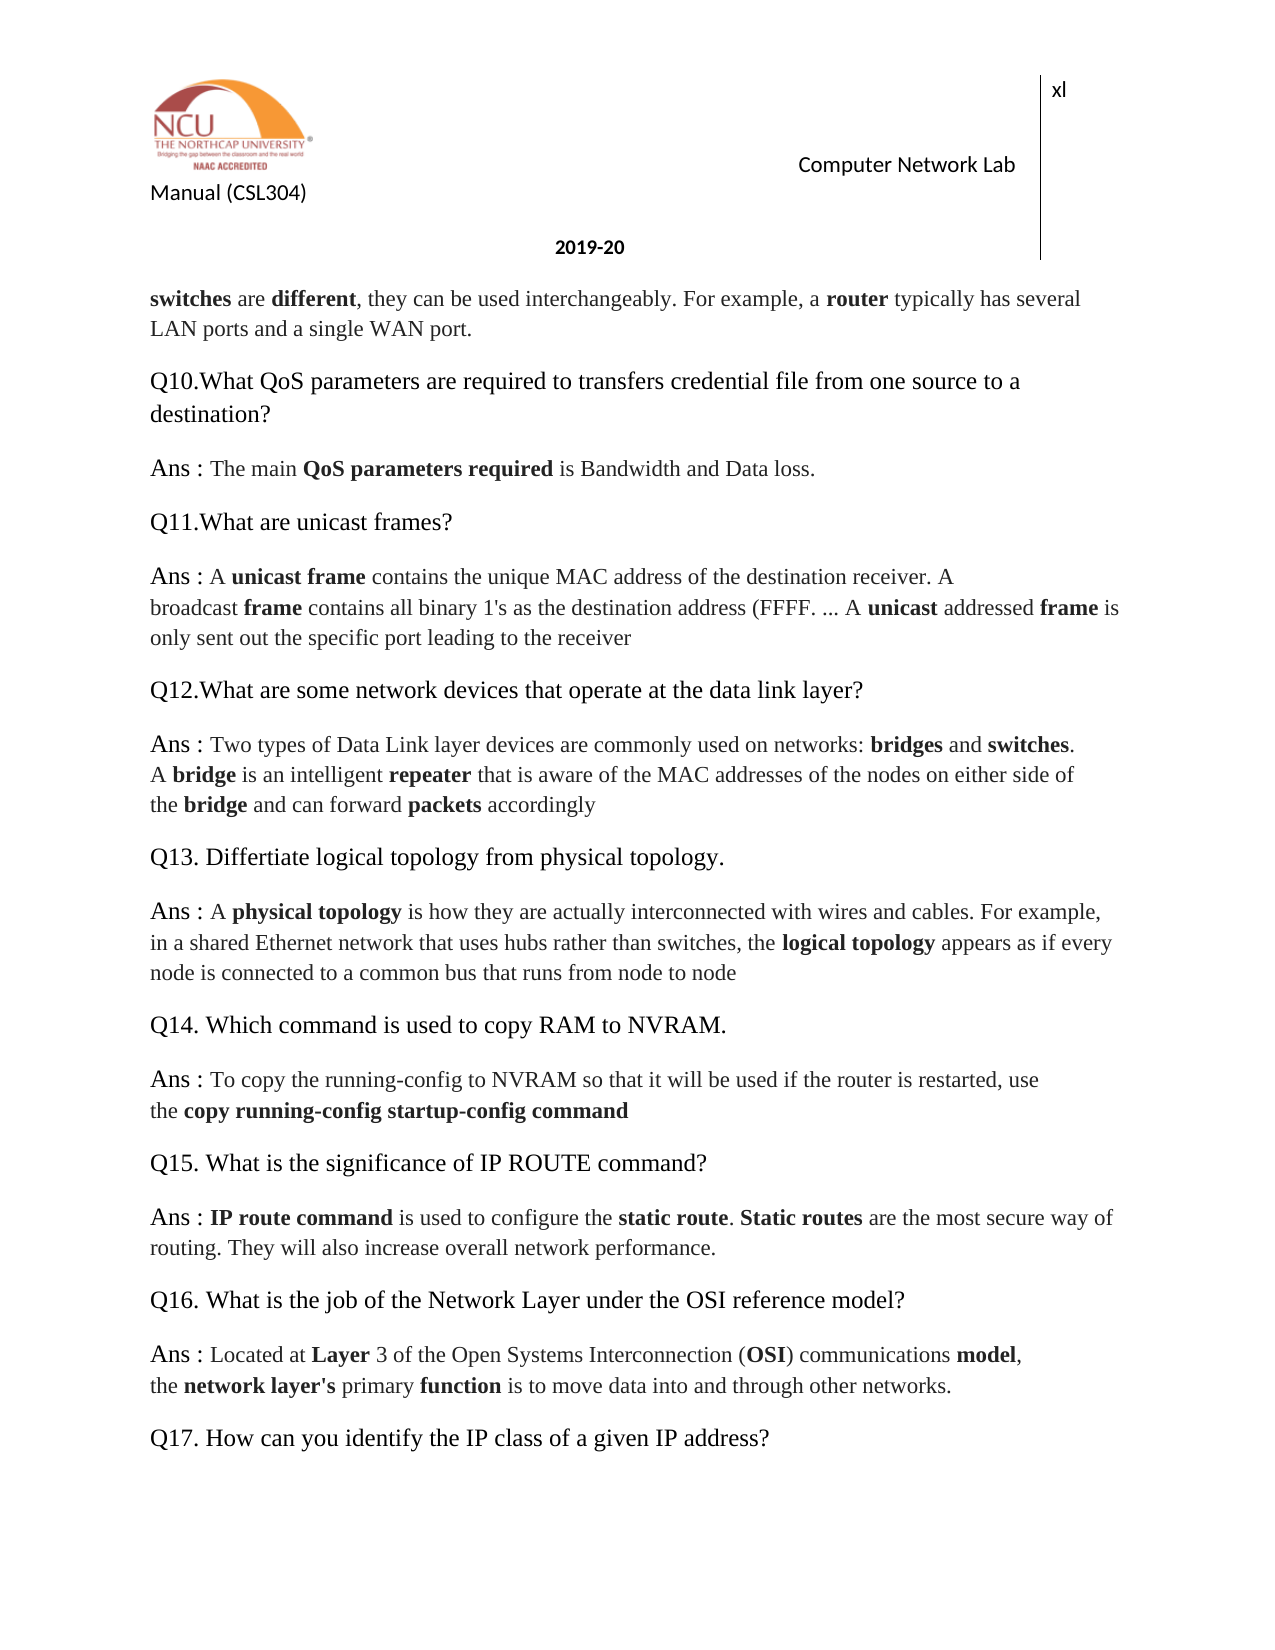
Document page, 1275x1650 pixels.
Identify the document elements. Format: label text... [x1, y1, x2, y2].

text Q10.What QoS parameters are required to transfers credential file from one source to a destination? [150, 366, 1125, 428]
text Q17. How can you identify the IP class of a given IP address? [150, 1423, 1125, 1451]
text Q12.What are some network devices that operate at the data link layer? [150, 675, 1125, 703]
text Ans : The main QoS parameters required is Bandwidth and Data loss. [150, 453, 1125, 482]
text Ans : Two types of Data Link layer devices are commonly used on networks: bridges and switches. A bridge is an intelligent repeater that is aware of the MAC addresses of the nodes on either side of the bridge and can forward packets accordingly [150, 729, 1125, 818]
text Q16. What is the job of the Network Layer under the OSI reference model? [150, 1285, 1125, 1314]
text Ans : A physical topology is how they are actually interconnected with wires and cables. For example, in a shared Ethernet network that uses hubs rather than switches, the logical topology appears as if every node is connected to a common bus that runs from node to node [150, 896, 1125, 986]
text Q14. Which command is used to copy RAM to NVRAM. [150, 1010, 1125, 1039]
text Q11.What are unicast frames? [150, 507, 1125, 536]
picture [150, 75, 314, 173]
text Ans : A unicast frame contains the unique MAC address of the destination receiver. A broadcast frame contains all binary 1's as the destination address (FFFF. ... A unicast addressed frame is only sent out the specific port leading to the receiver [150, 561, 1125, 650]
text Ans : IP route command is used to configure the static route. Static routes are the most secure way of routing. They will also increase overall network performance. [150, 1202, 1125, 1261]
text Ans : Located at Layer 3 of the Open Systems Interconnection (OSI) communications model, the network layer's primary function is to move data into and through other networks. [150, 1339, 1125, 1398]
text Q13. Differtiate logical topology from physical topology. [150, 842, 1125, 871]
text Q15. What is the significance of IP ROUTE command? [150, 1148, 1125, 1176]
text Ans : To copy the running-config to NVRAM so that it will be used if the router is restarted, use the copy running-config startup-config command [150, 1064, 1125, 1123]
